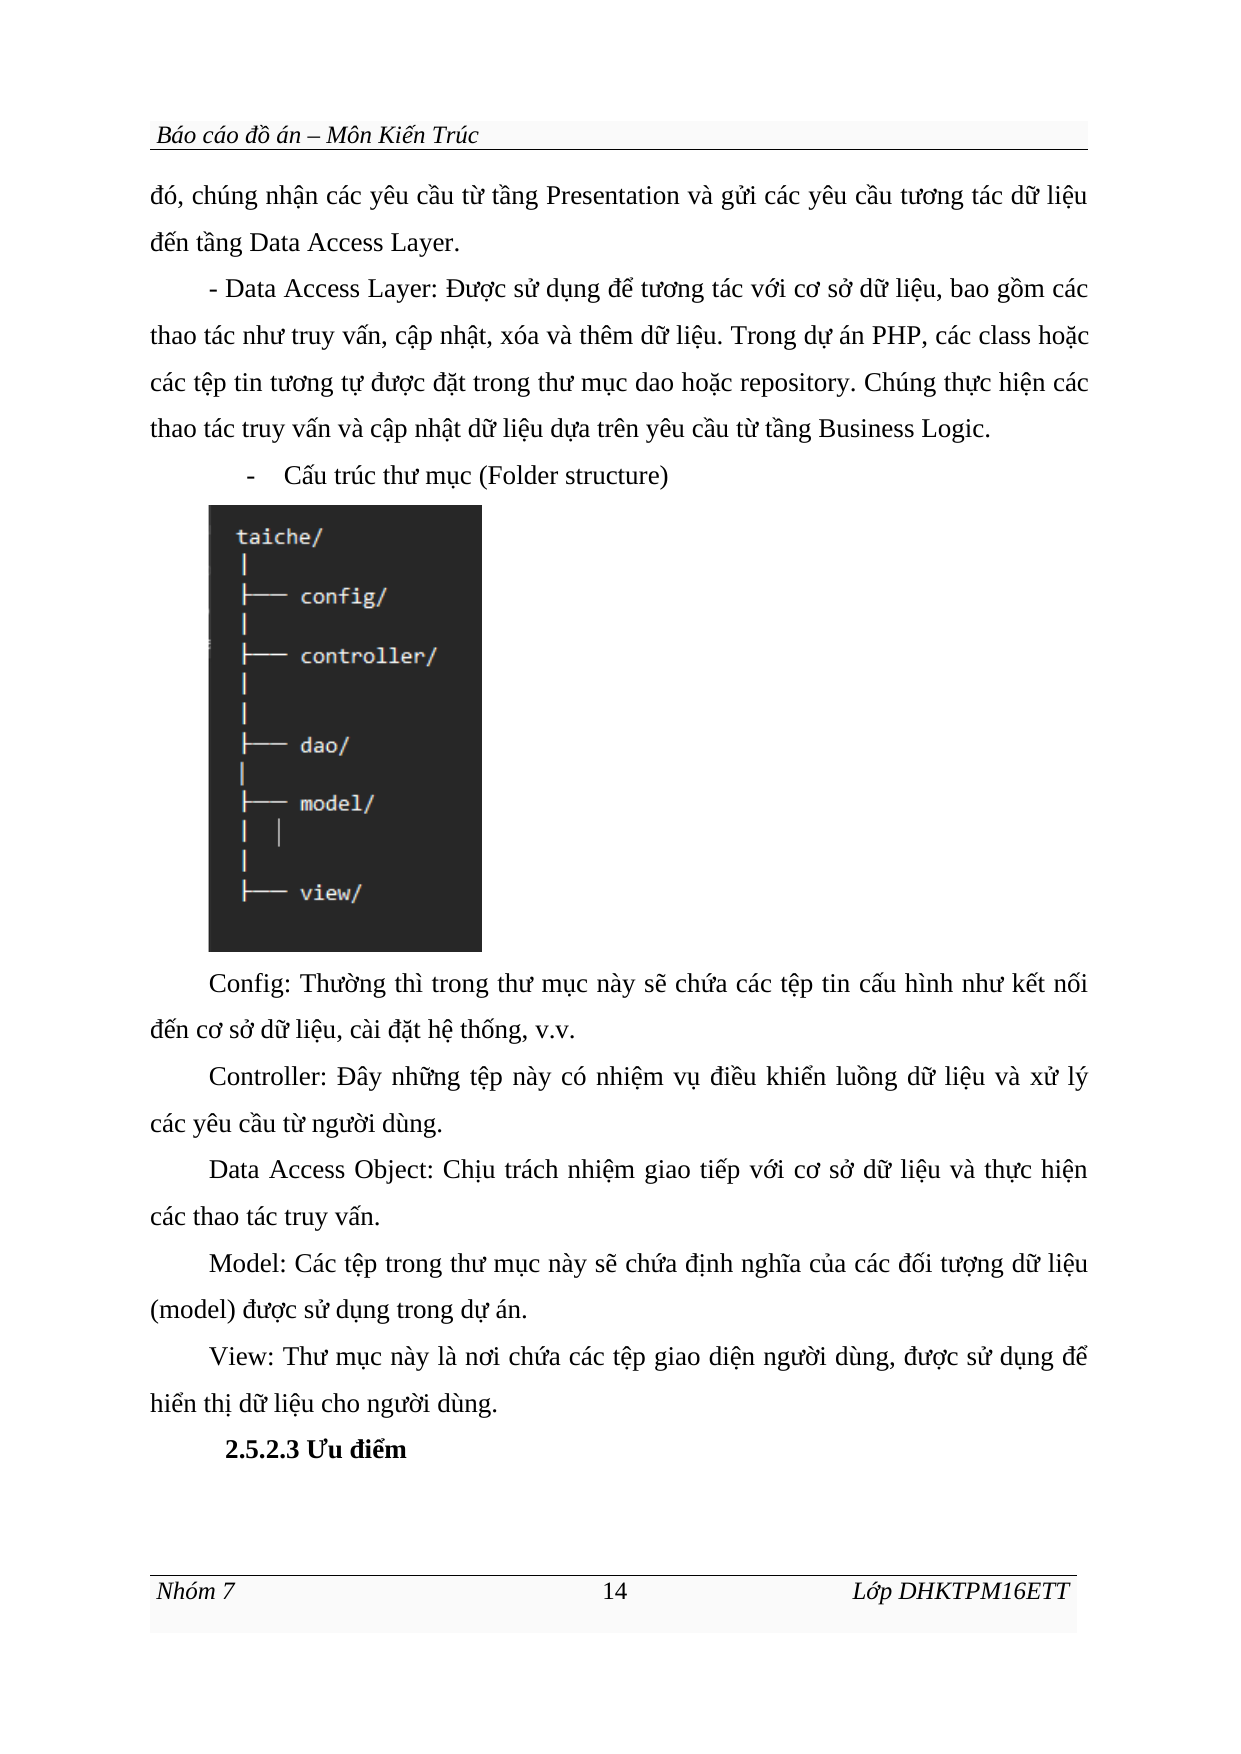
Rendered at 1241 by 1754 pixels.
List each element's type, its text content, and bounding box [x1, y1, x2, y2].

text Controller: Đây những tệp này có nhiệm vụ điều khiển luồng dữ liệu và xử lý các yêu cầu từ người dùng. [150, 1060, 1090, 1138]
text Data Access Object: Chịu trách nhiệm giao tiếp với cơ sở dữ liệu và thực hiện các thao tác truy vấn. [150, 1153, 1090, 1231]
text Model: Các tệp trong thư mục này sẽ chứa định nghĩa của các đối tượng dữ liệu (model) được sử dụng trong dự án. [150, 1247, 1090, 1324]
text Config: Thường thì trong thư mục này sẽ chứa các tệp tin cấu hình như kết nối đến cơ sở dữ liệu, cài đặt hệ thống, v.v. [150, 967, 1090, 1044]
picture [208, 505, 482, 952]
text 2.5.2.3 Ưu điểm [150, 1433, 1090, 1464]
text View: Thư mục này là nơi chứa các tệp giao diện người dùng, được sử dụng để hiển thị dữ liệu cho người dùng. [150, 1340, 1090, 1418]
list Cấu trúc thư mục (Folder structure) [246, 459, 1090, 490]
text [150, 179, 1090, 257]
text - Data Access Layer: Được sử dụng để tương tác với cơ sở dữ liệu, bao gồm các thao tác như truy vấn, cập nhật, xóa và thêm dữ liệu. Trong dự án PHP, các class hoặc các tệp tin tương tự được đặt trong thư mục dao hoặc repository. Chúng thực hiện các thao tác truy vấn và cập nhật dữ liệu dựa trên yêu cầu từ tầng Business Logic. [150, 272, 1090, 443]
